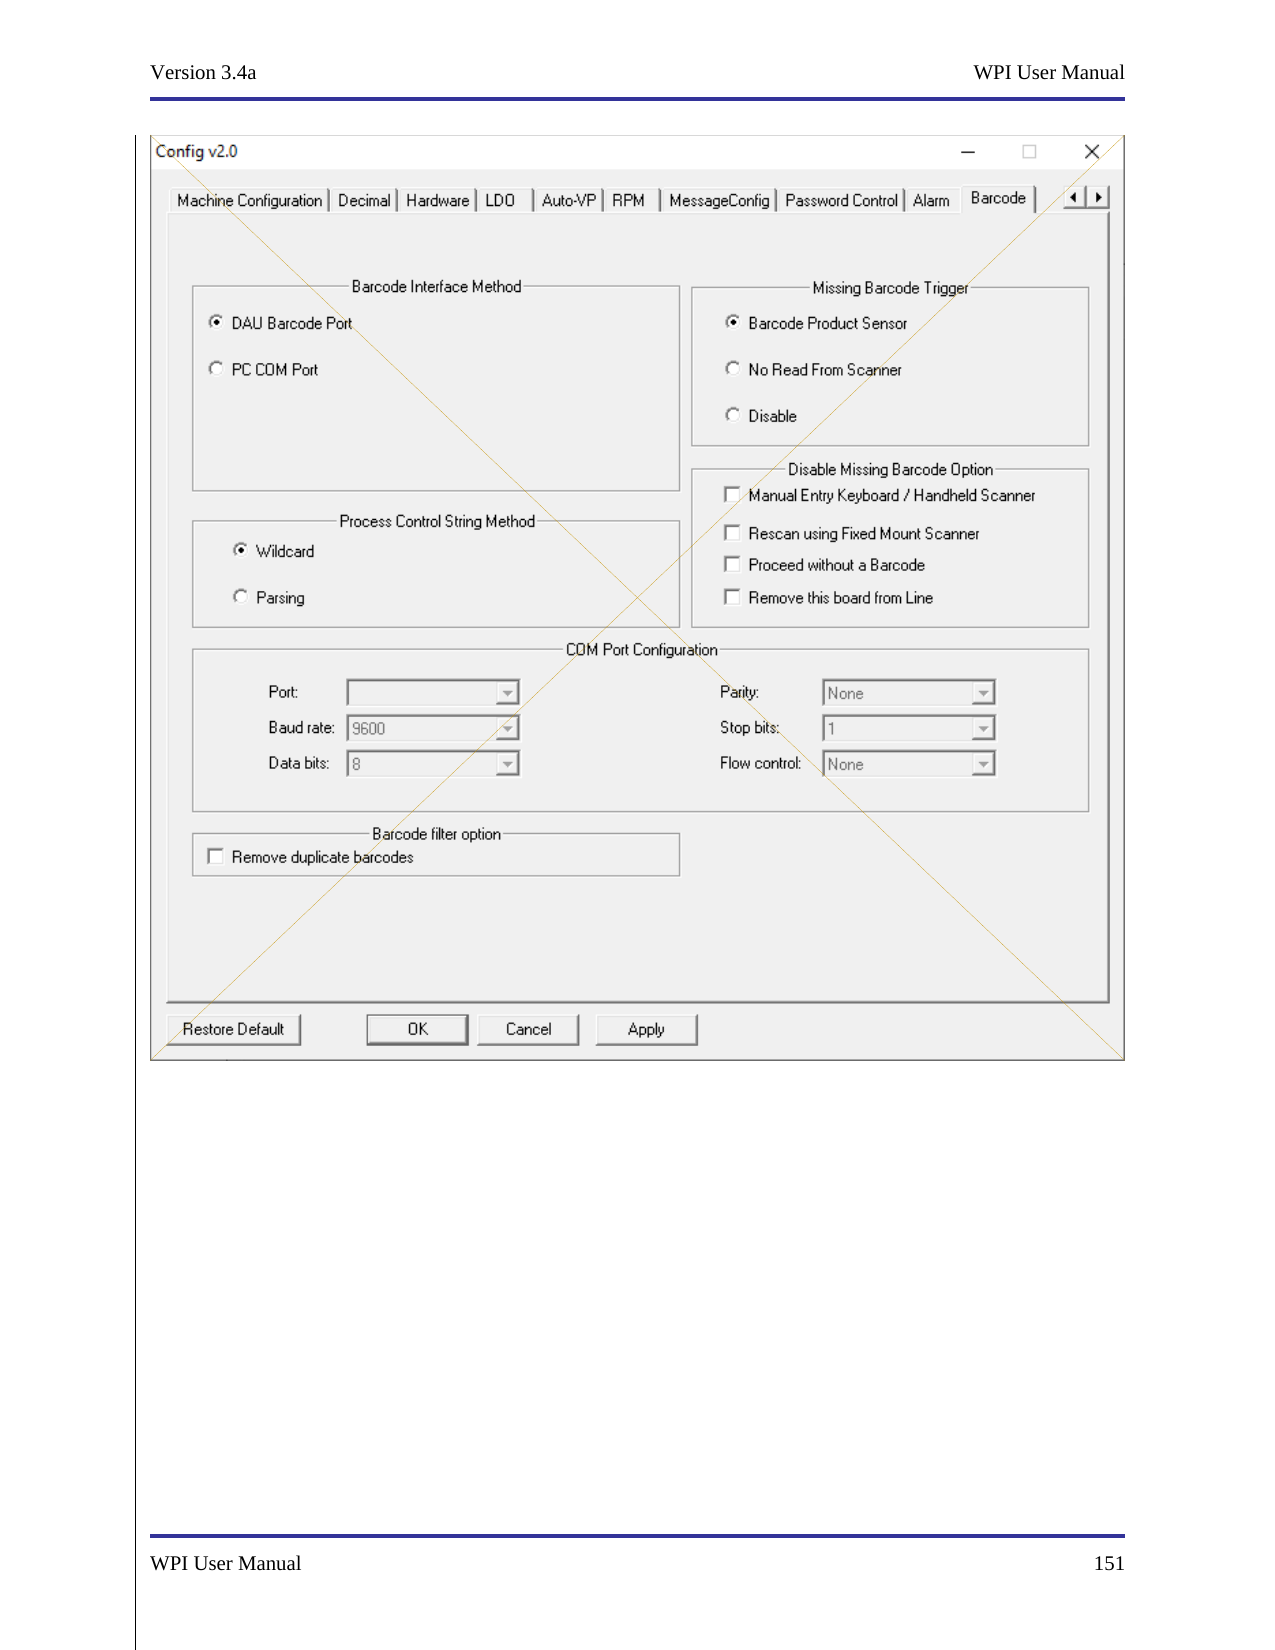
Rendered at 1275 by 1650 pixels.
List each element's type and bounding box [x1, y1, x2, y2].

picture [639, 136, 1125, 1059]
picture [151, 599, 1124, 1061]
picture [152, 135, 1123, 597]
picture [150, 136, 636, 1059]
